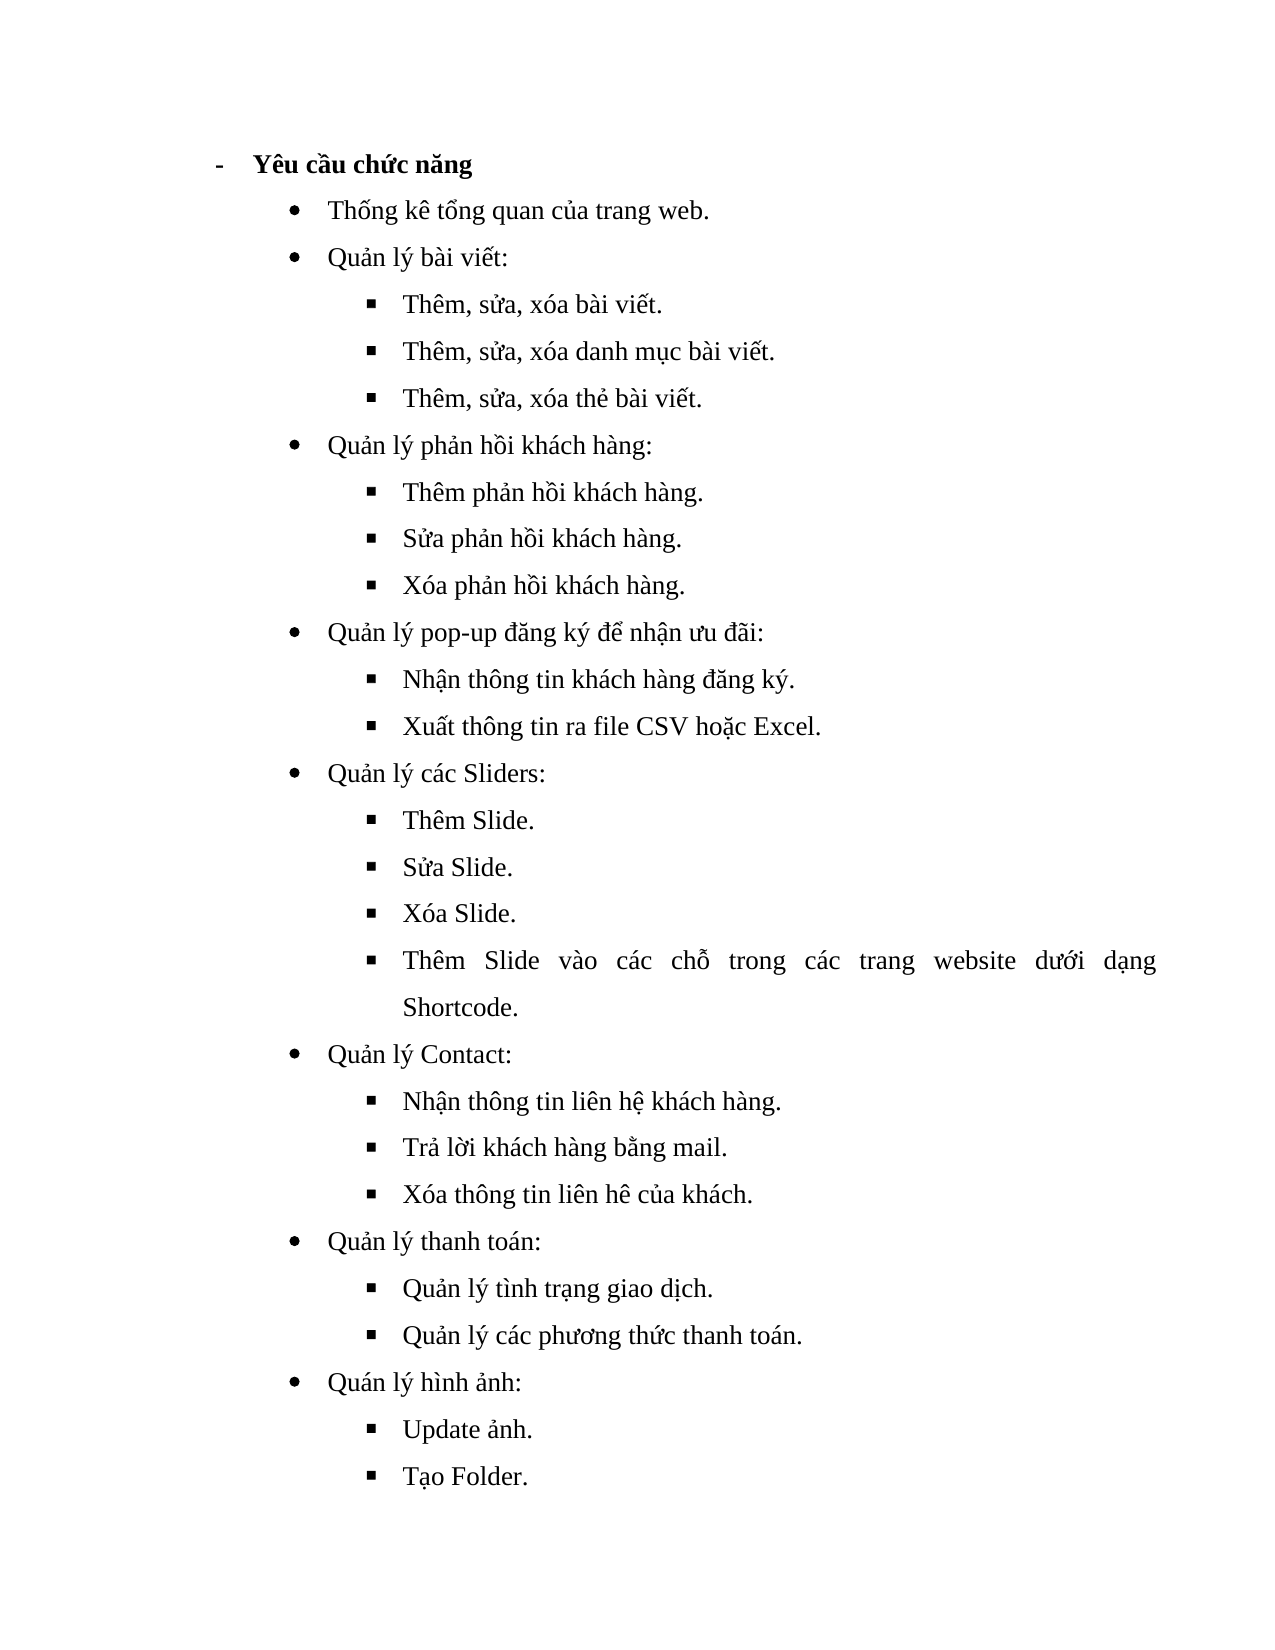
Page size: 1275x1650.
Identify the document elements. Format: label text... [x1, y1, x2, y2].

list Quản lý các phương thức thanh toán. [365, 1319, 1157, 1350]
list Trả lời khách hàng bằng mail. [365, 1132, 1157, 1163]
list Thêm, sửa, xóa bài viết. [365, 288, 1157, 319]
list Quán lý hình ảnh: [290, 1366, 1157, 1397]
list Thêm, sửa, xóa thẻ bài viết. [365, 382, 1157, 413]
list Sửa Slide. [365, 851, 1157, 882]
list Tạo Folder. [365, 1460, 1157, 1491]
list Nhận thông tin liên hệ khách hàng. [365, 1085, 1157, 1116]
list Xóa Slide. [365, 897, 1157, 929]
list Quản lý pop-up đăng ký để nhận ưu đãi: [290, 616, 1157, 647]
list Nhận thông tin khách hàng đăng ký. [365, 663, 1157, 694]
list Quản lý phản hồi khách hàng: [290, 429, 1157, 460]
list Quản lý bài viết: [290, 241, 1157, 272]
list Yêu cầu chức năng [215, 148, 1157, 179]
list Thêm phản hồi khách hàng. [365, 476, 1157, 507]
list Sửa phản hồi khách hàng. [365, 522, 1157, 554]
list Xóa thông tin liên hê của khách. [365, 1178, 1157, 1210]
list Quản lý các Sliders: [290, 757, 1157, 788]
list Quản lý Contact: [290, 1038, 1157, 1069]
list Thêm Slide vào các chỗ trong các trang website dưới dạng Shortcode. [365, 944, 1157, 1022]
list Xóa phản hồi khách hàng. [365, 569, 1157, 601]
list Quản lý thanh toán: [290, 1225, 1157, 1257]
list Thêm, sửa, xóa danh mục bài viết. [365, 335, 1157, 366]
list Thêm Slide. [365, 804, 1157, 835]
list Thống kê tổng quan của trang web. [290, 194, 1157, 226]
list Xuất thông tin ra file CSV hoặc Excel. [365, 710, 1157, 741]
list Quản lý tình trạng giao dịch. [365, 1272, 1157, 1303]
list Update ảnh. [365, 1413, 1157, 1444]
